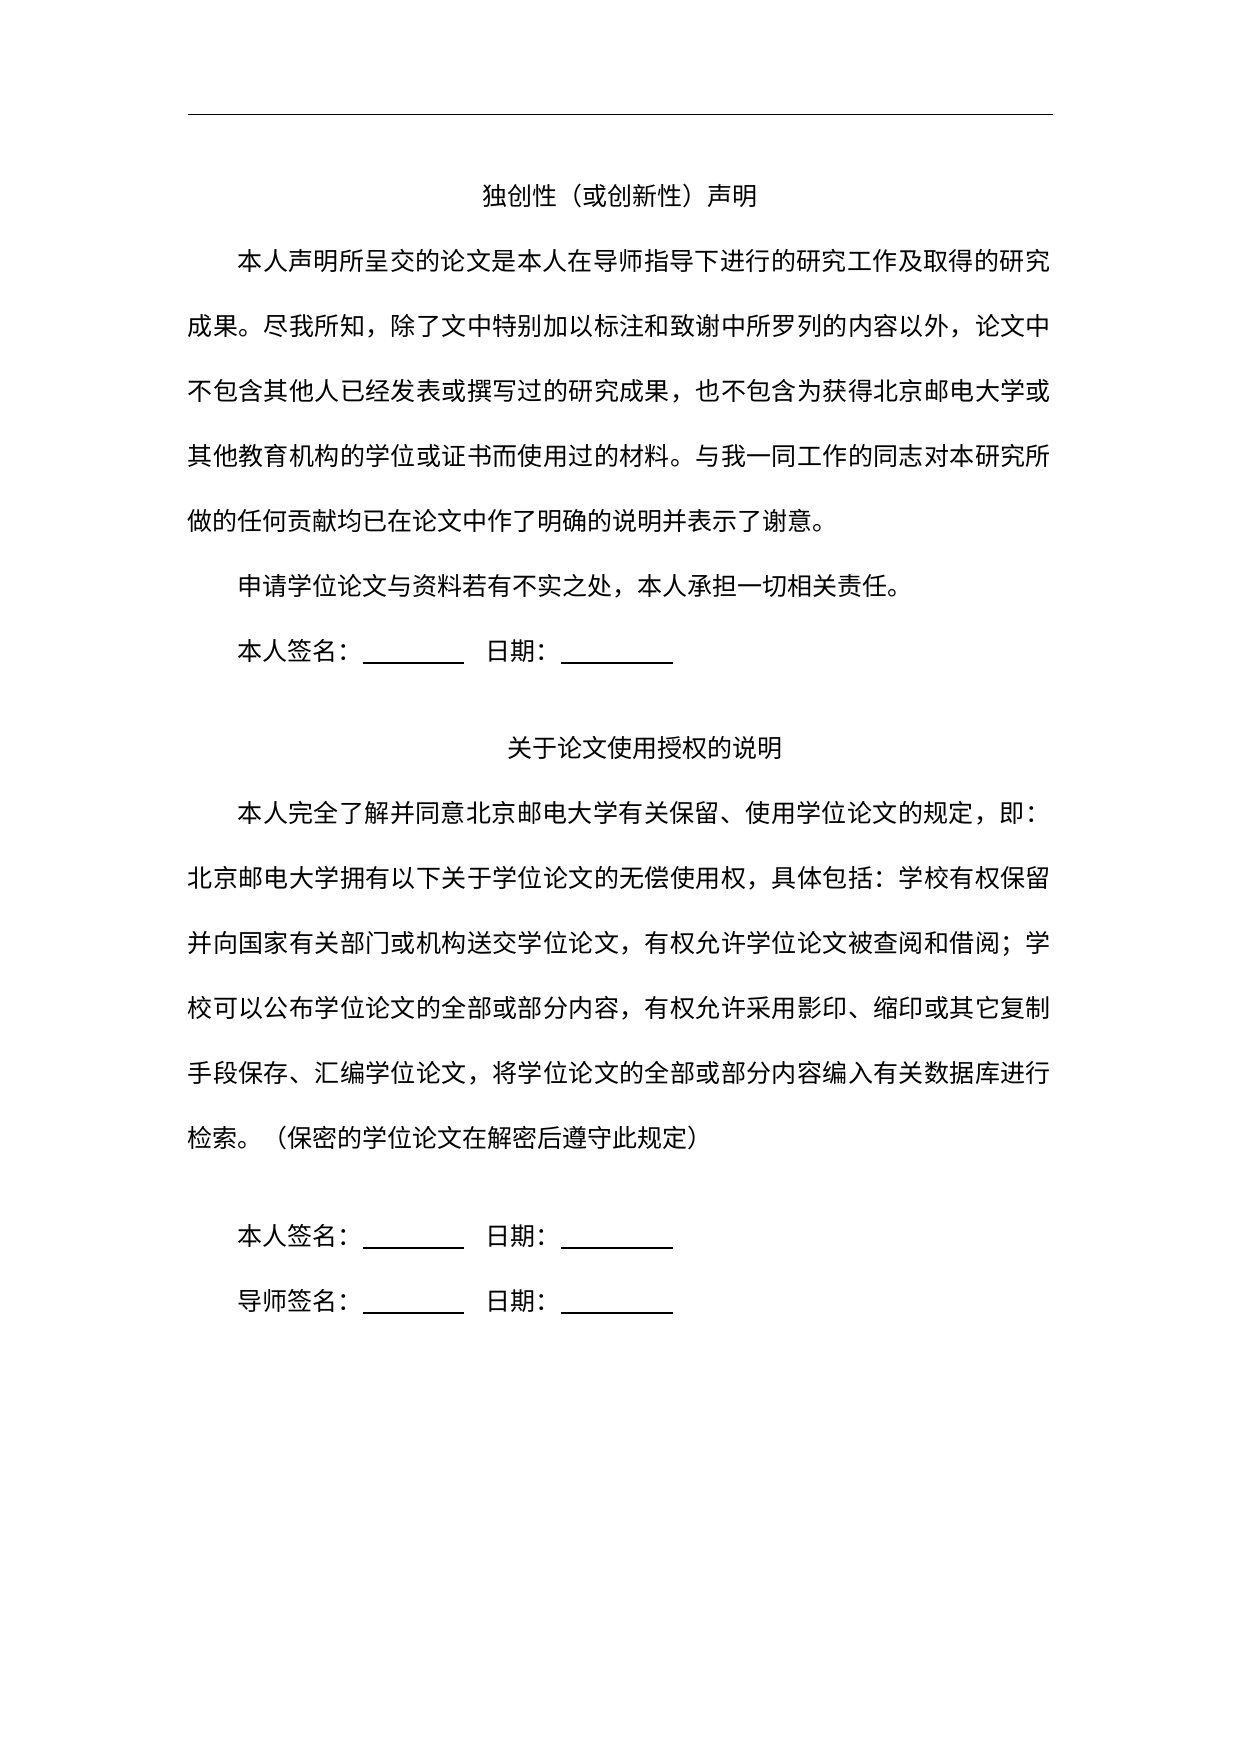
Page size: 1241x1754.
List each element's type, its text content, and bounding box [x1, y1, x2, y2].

text 本人签名： 日期： [187, 617, 1053, 682]
text 关于论文使用授权的说明 [187, 714, 1053, 779]
text 导师签名： 日期： [187, 1267, 1053, 1332]
text 本人声明所呈交的论文是本人在导师指导下进行的研究工作及取得的研究成果。尽我所知，除了文中特别加以标注和致谢中所罗列的内容以外，论文中不包含其他人已经发表或撰写过的研究成果，也不包含为获得北京邮电大学或其他教育机构的学位或证书而使用过的材料。与我一同工作的同志对本研究所做的任何贡献均已在论文中作了明确的说明并表示了谢意。 [187, 227, 1053, 552]
text 本人签名： 日期： [187, 1202, 1053, 1267]
text 申请学位论文与资料若有不实之处，本人承担一切相关责任。 [187, 552, 1053, 617]
text 本人完全了解并同意北京邮电大学有关保留、使用学位论文的规定，即：北京邮电大学拥有以下关于学位论文的无偿使用权，具体包括：学校有权保留并向国家有关部门或机构送交学位论文，有权允许学位论文被查阅和借阅；学校可以公布学位论文的全部或部分内容，有权允许采用影印、缩印或其它复制手段保存、汇编学位论文，将学位论文的全部或部分内容编入有关数据库进行检索。（保密的学位论文在解密后遵守此规定） [187, 779, 1053, 1169]
text 独创性（或创新性）声明 [187, 162, 1053, 227]
